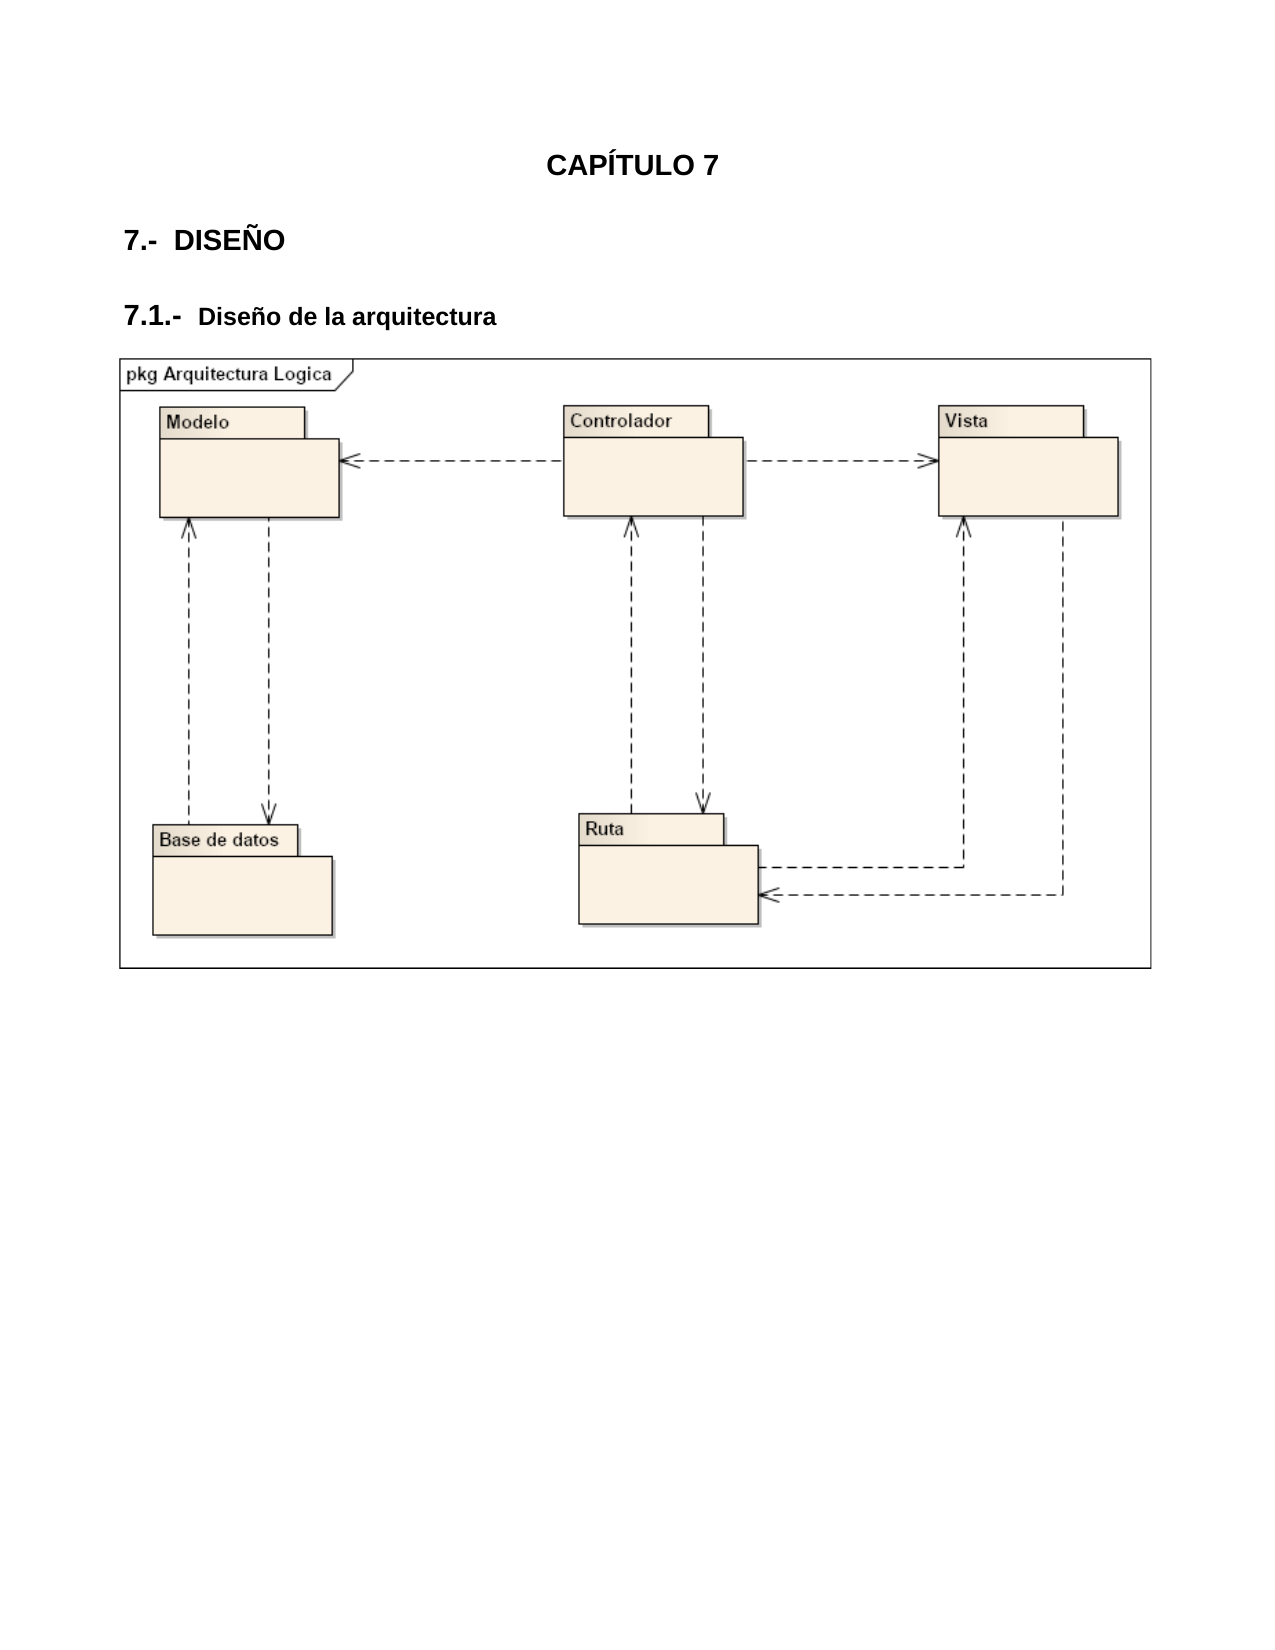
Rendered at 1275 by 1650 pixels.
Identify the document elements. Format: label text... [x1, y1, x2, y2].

subtitle Diseño de la arquitectura [123, 298, 1142, 332]
text DISEÑO [123, 223, 1142, 256]
picture [118, 357, 1152, 969]
subtitle CAPÍTULO 7 [123, 148, 1142, 181]
